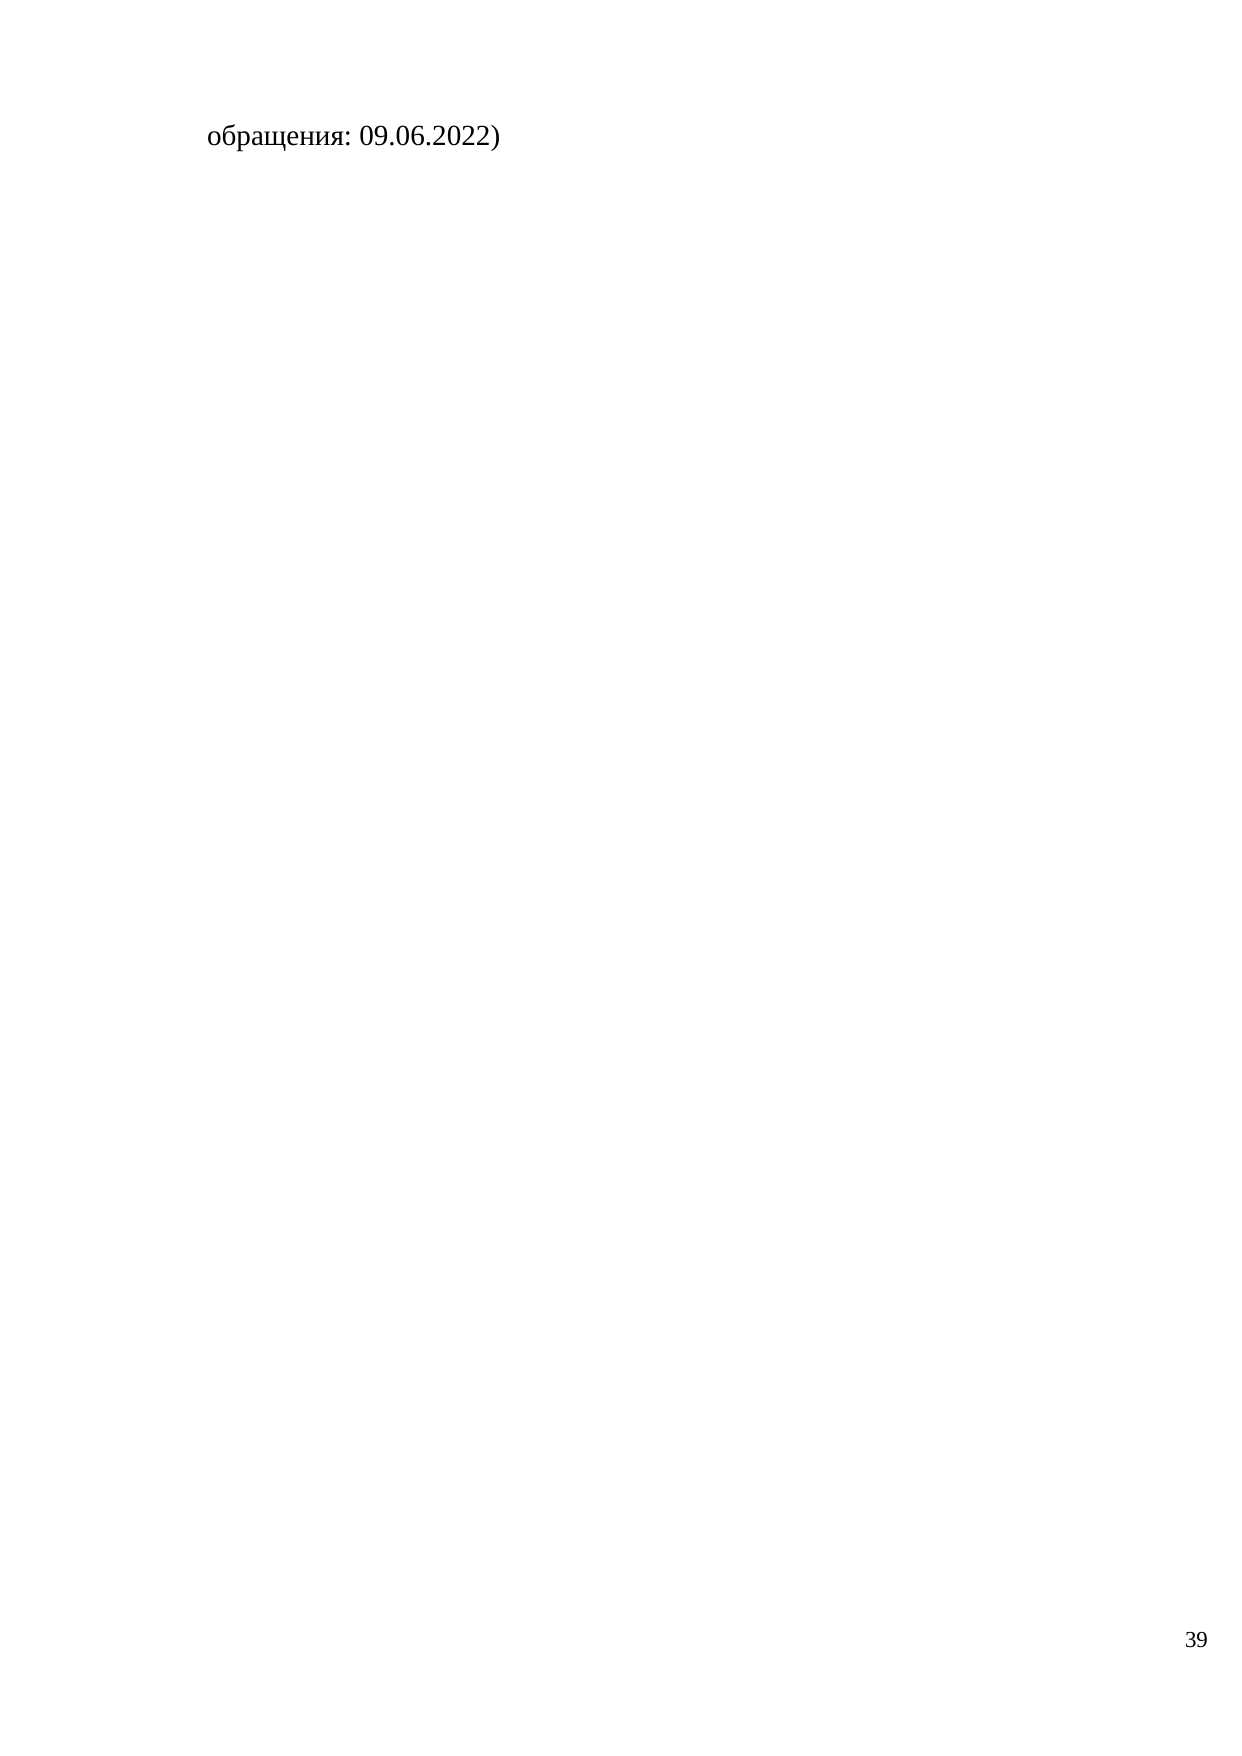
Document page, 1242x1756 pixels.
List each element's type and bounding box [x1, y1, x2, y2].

list [177, 118, 1181, 152]
